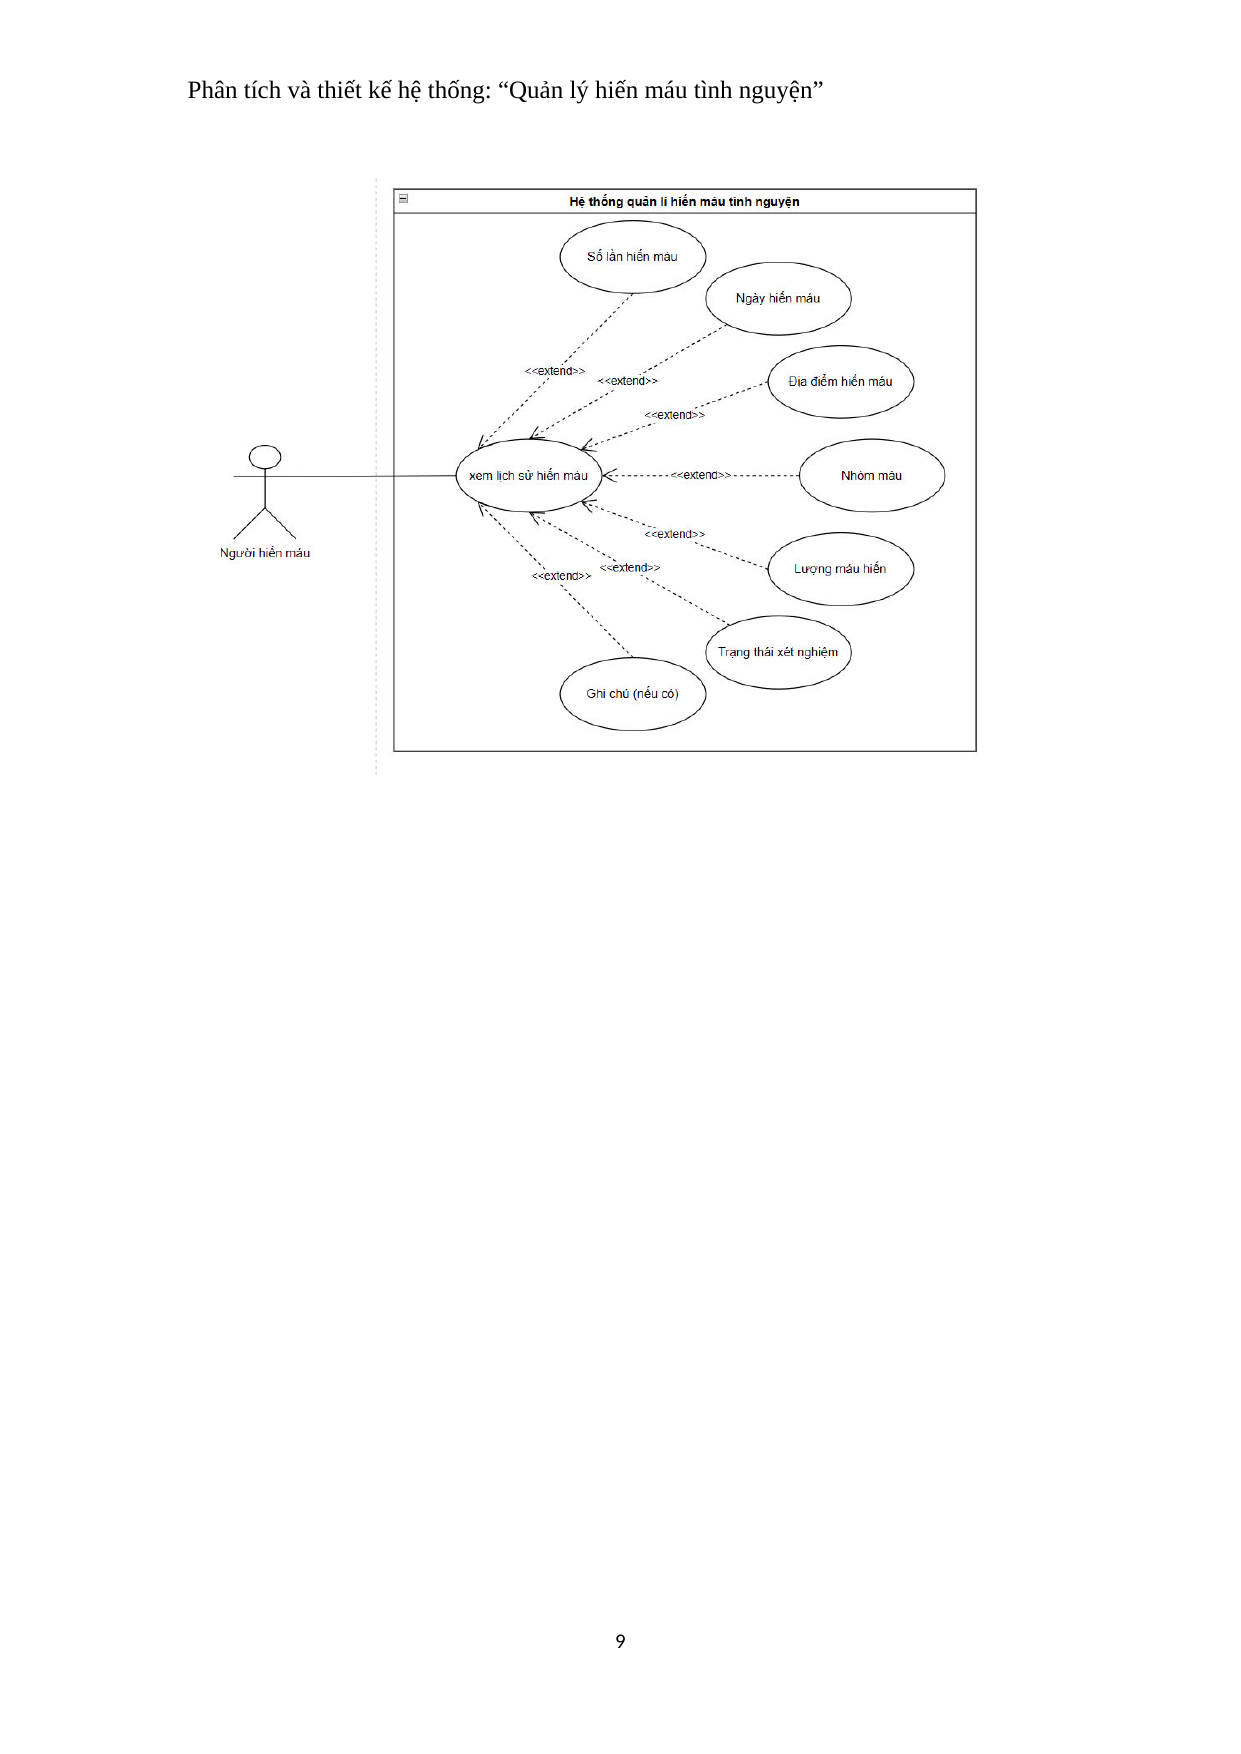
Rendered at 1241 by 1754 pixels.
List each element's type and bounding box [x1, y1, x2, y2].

picture [187, 178, 1053, 775]
